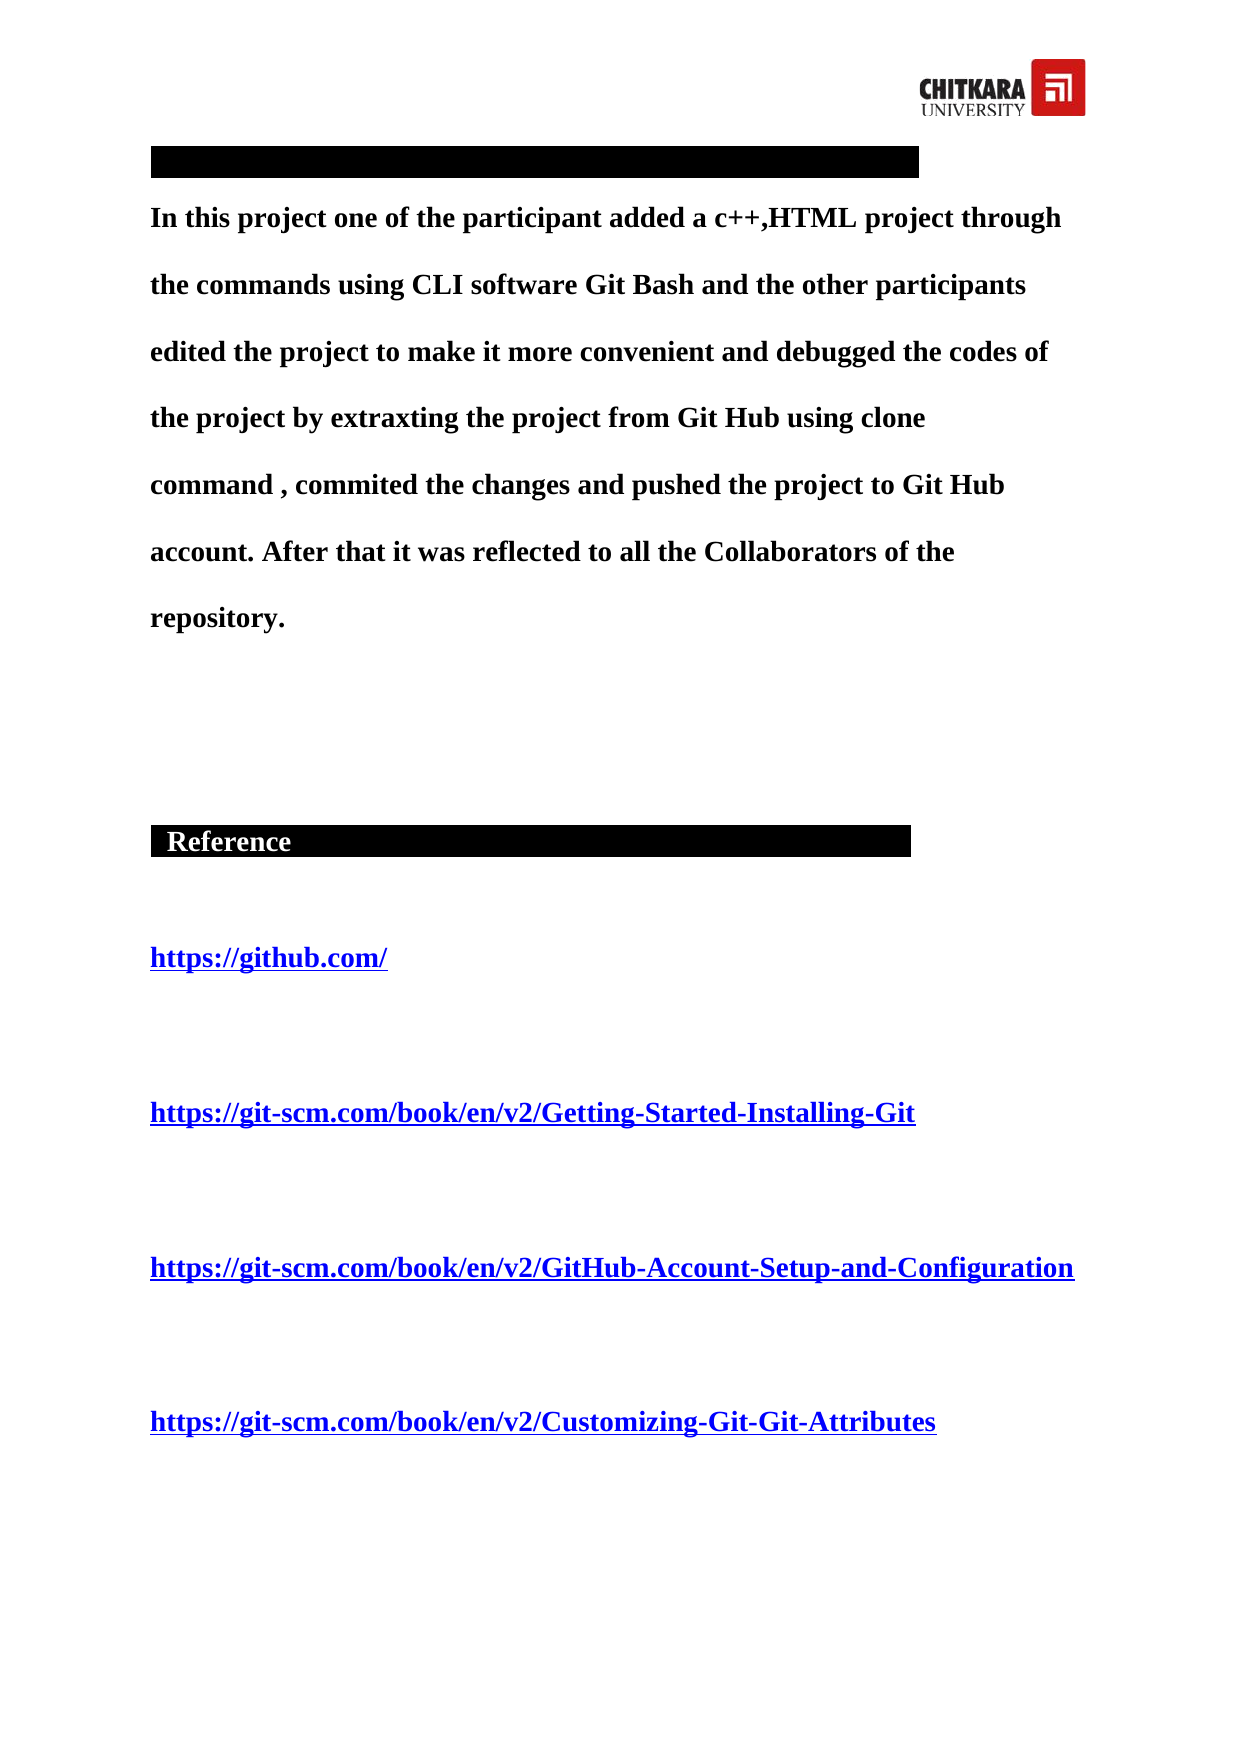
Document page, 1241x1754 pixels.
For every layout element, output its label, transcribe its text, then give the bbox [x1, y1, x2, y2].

text https://git-scm.com/book/en/v2/Customizing-Git-Git-Attributes [150, 1404, 1090, 1438]
text https://git-scm.com/book/en/v2/GitHub-Account-Setup-and-Configuration [150, 1250, 1090, 1284]
text In this project one of the participant added a c++,HTML project through the commands using CLI software Git Bash and the other participants edited the project to make it more convenient and debugged the codes of the project by extraxting the project from Git Hub using clone command , commited the changes and pushed the project to Git Hub account. After that it was reflected to all the Collaborators of the repository. [150, 200, 1065, 634]
text https://git-scm.com/book/en/v2/Getting-Started-Installing-Git [150, 1095, 1090, 1129]
text Reference [167, 824, 1090, 858]
text Discussion [167, 82, 1090, 116]
picture [919, 59, 1086, 82]
text https://github.com/ [150, 941, 1090, 974]
